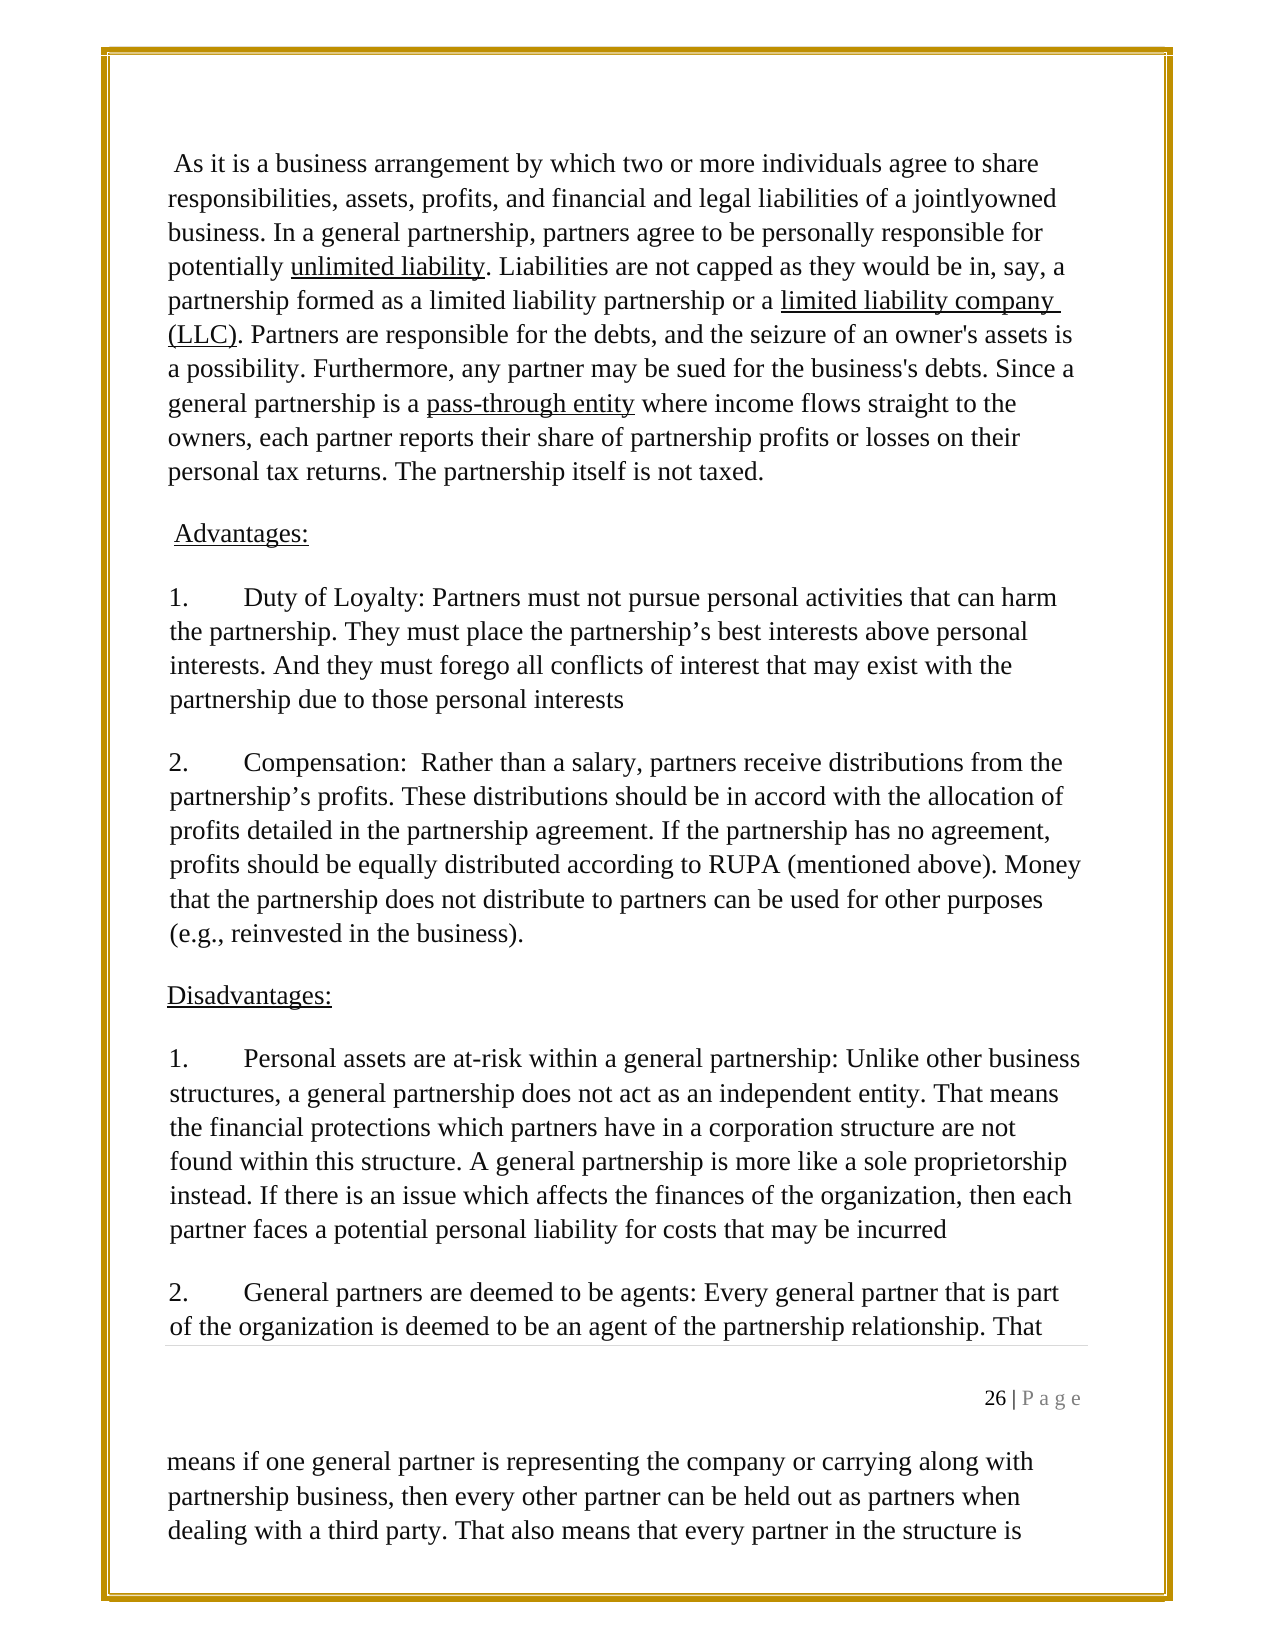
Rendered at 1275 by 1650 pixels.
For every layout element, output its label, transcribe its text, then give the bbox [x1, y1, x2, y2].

text As it is a business arrangement by which two or more individuals agree to share responsibilities, assets, profits, and financial and legal liabilities of a jointlyowned business. In a general partnership, partners agree to be personally responsible for potentially unlimited liability. Liabilities are not capped as they would be in, say, a partnership formed as a limited liability partnership or a limited liability company (LLC). Partners are responsible for the debts, and the seizure of an owner's assets is a possibility. Furthermore, any partner may be sued for the business's debts. Since a general partnership is a pass-through entity where income flows straight to the owners, each partner reports their share of partnership profits or losses on their personal tax returns. The partnership itself is not taxed. [167, 147, 1082, 486]
list Duty of Loyalty: Partners must not pursue personal activities that can harm the partnership. They must place the partnership’s best interests above personal interests. And they must forego all conflicts of interest that may exist with the partnership due to those personal interests [168, 581, 1082, 714]
list General partners are deemed to be agents: Every general partner that is part of the organization is deemed to be an agent of the partnership relationship. That [168, 1276, 1082, 1342]
text Disadvantages: [167, 979, 1084, 1010]
text 26 | P a g e [168, 1385, 1080, 1410]
text Advantages: [167, 518, 1084, 549]
picture [108, 46, 1165, 55]
list Compensation: Rather than a salary, partners receive distributions from the partnership’s profits. These distributions should be in accord with the allocation of profits detailed in the partnership agreement. If the partnership has no agreement, profits should be equally distributed according to RUPA (mentioned above). Money that the partnership does not distribute to partners can be used for other purposes (e.g., reinvested in the business). [168, 746, 1082, 948]
list Personal assets are at-risk within a general partnership: Unlike other business structures, a general partnership does not act as an independent entity. That means the financial protections which partners have in a corporation structure are not found within this structure. A general partnership is more like a sole proprietorship instead. If there is an issue which affects the finances of the organization, then each partner faces a potential personal liability for costs that may be incurred [168, 1042, 1082, 1244]
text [167, 1445, 1082, 1545]
picture [108, 1592, 1165, 1602]
